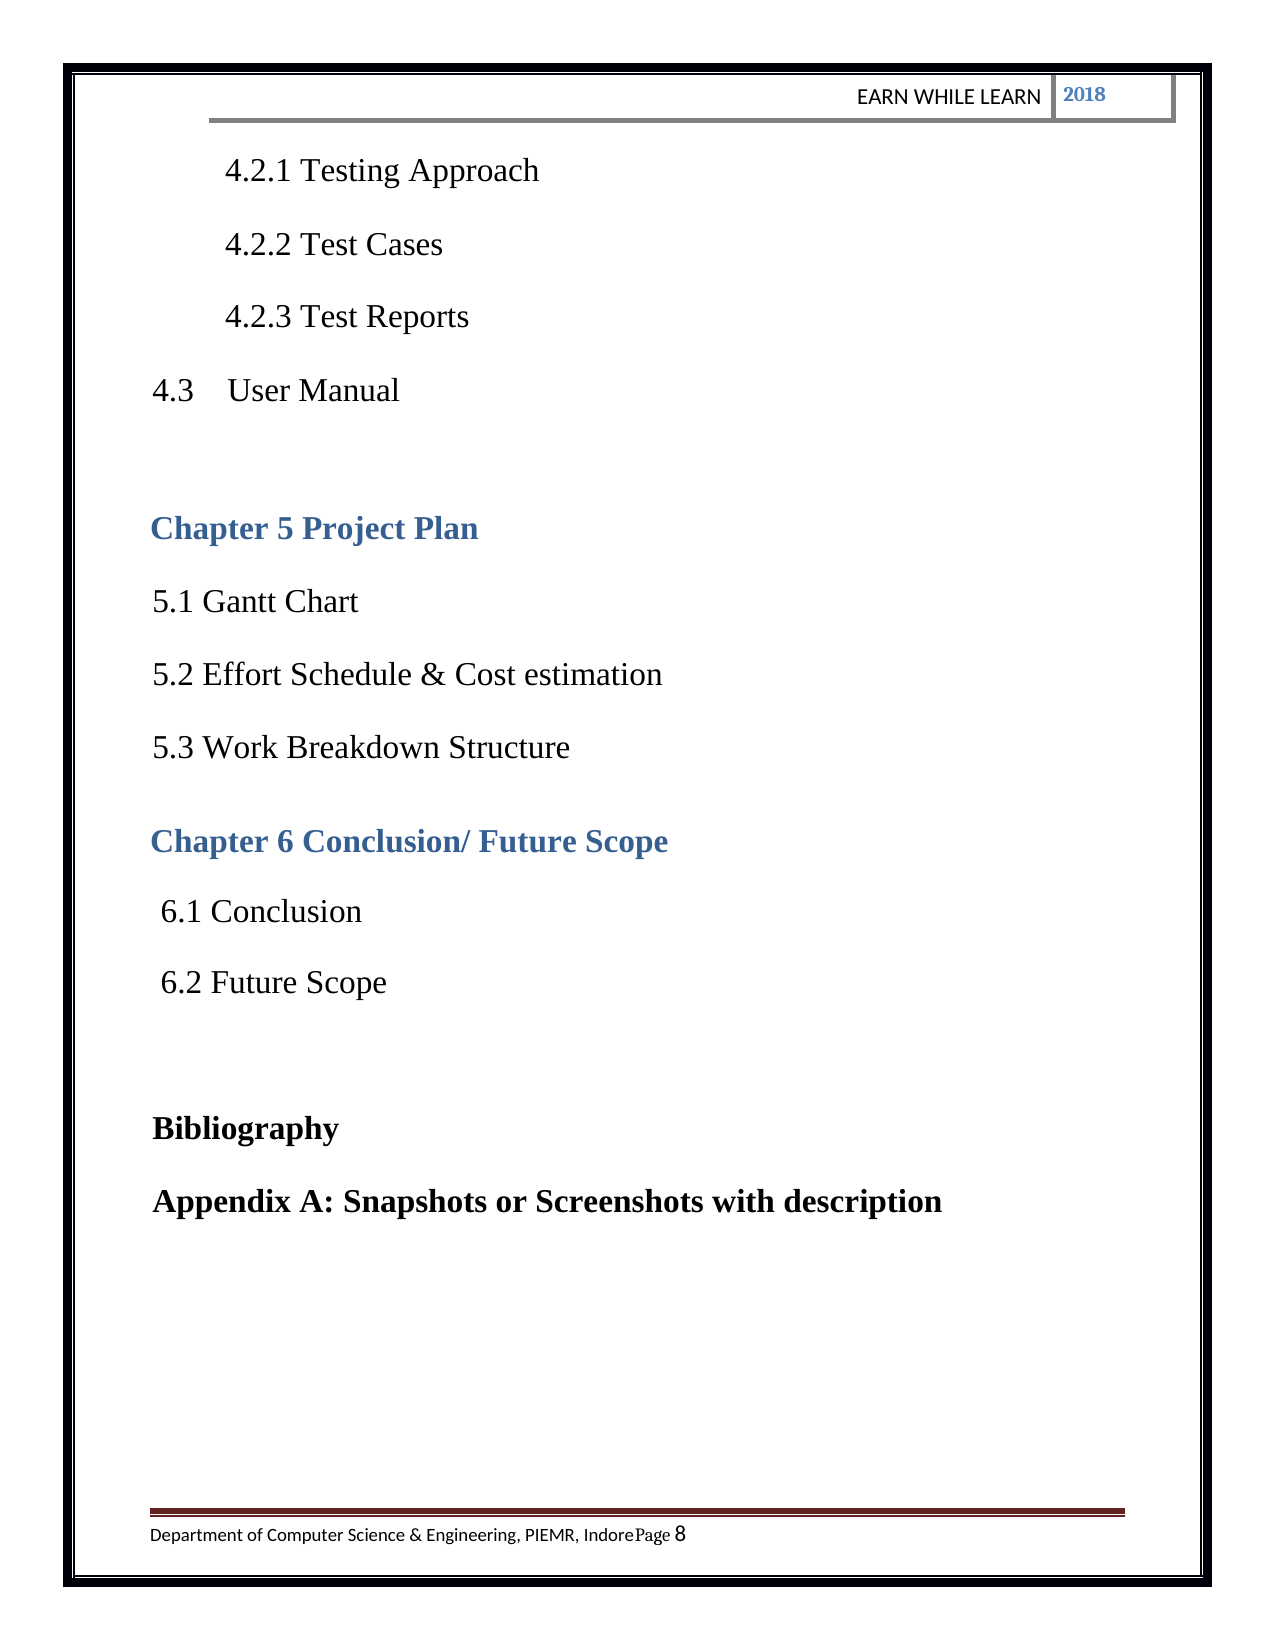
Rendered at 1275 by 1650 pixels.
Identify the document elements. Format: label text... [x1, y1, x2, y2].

text 5.2 Effort Schedule & Cost estimation [152, 654, 1125, 692]
text 6.2 Future Scope [152, 962, 1125, 1000]
text 5.1 Gantt Chart [152, 581, 1125, 619]
text 4.3 User Manual [152, 370, 1125, 408]
subtitle Chapter 5 Project Plan [150, 508, 1125, 546]
text 5.3 Work Breakdown Structure [152, 727, 1125, 765]
text 6.1 Conclusion [152, 892, 1125, 930]
text 4.2.2 Test Cases [225, 224, 1125, 262]
text 4.2.3 Test Reports [225, 297, 1125, 335]
subtitle Chapter 6 Conclusion/ Future Scope [150, 821, 1125, 859]
text Appendix A: Snapshots or Screenshots with description [152, 1181, 1125, 1219]
text 4.2.1 Testing Approach [225, 151, 1125, 189]
text Bibliography [152, 1108, 1125, 1146]
